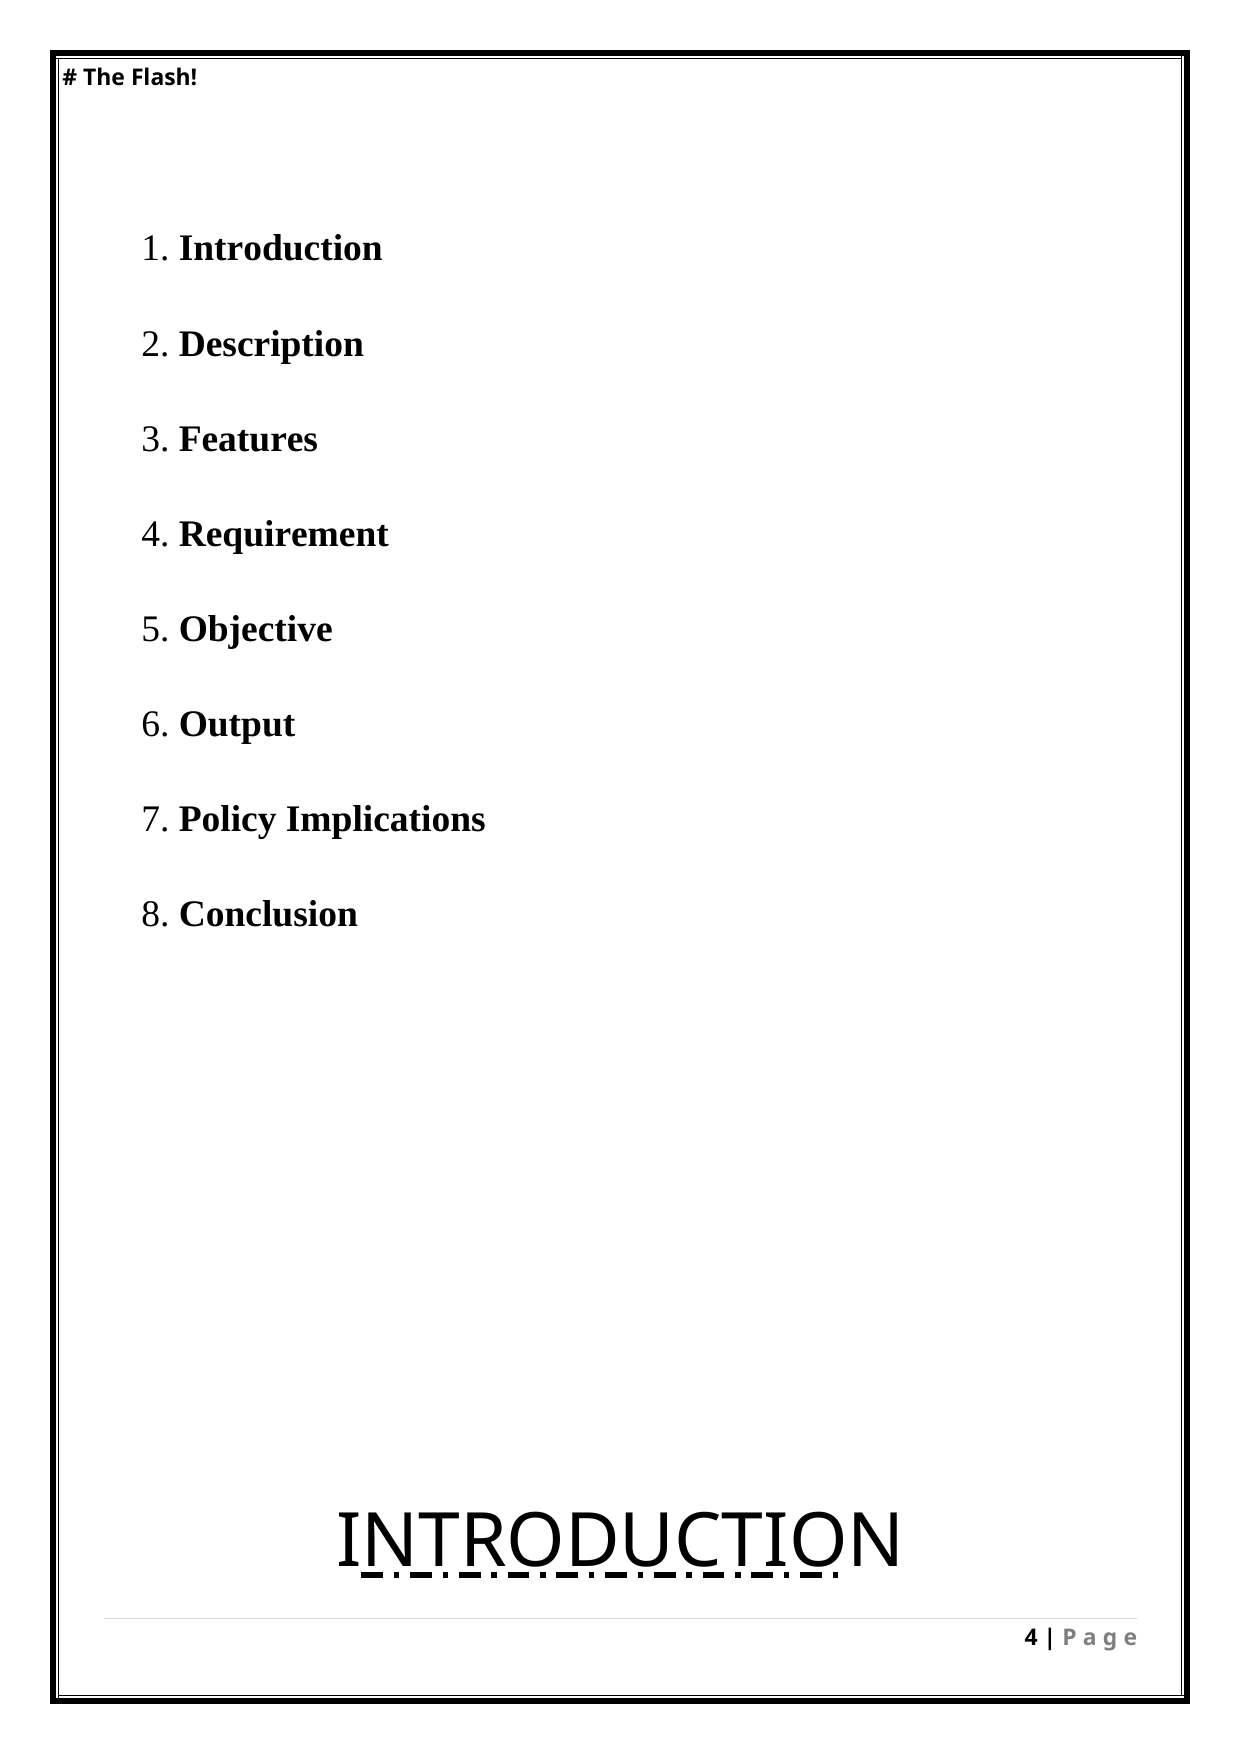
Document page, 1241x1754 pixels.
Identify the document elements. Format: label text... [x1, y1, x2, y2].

list Requirement [141, 511, 1122, 554]
list Conclusion [141, 892, 1122, 935]
list Description [141, 321, 1122, 364]
list INTRODUCTION [103, 1486, 1137, 1588]
list Objective [141, 606, 1122, 649]
list Features [141, 416, 1122, 459]
list Policy Implications [141, 796, 1122, 839]
list Introduction [141, 226, 1122, 269]
list Output [141, 701, 1122, 744]
